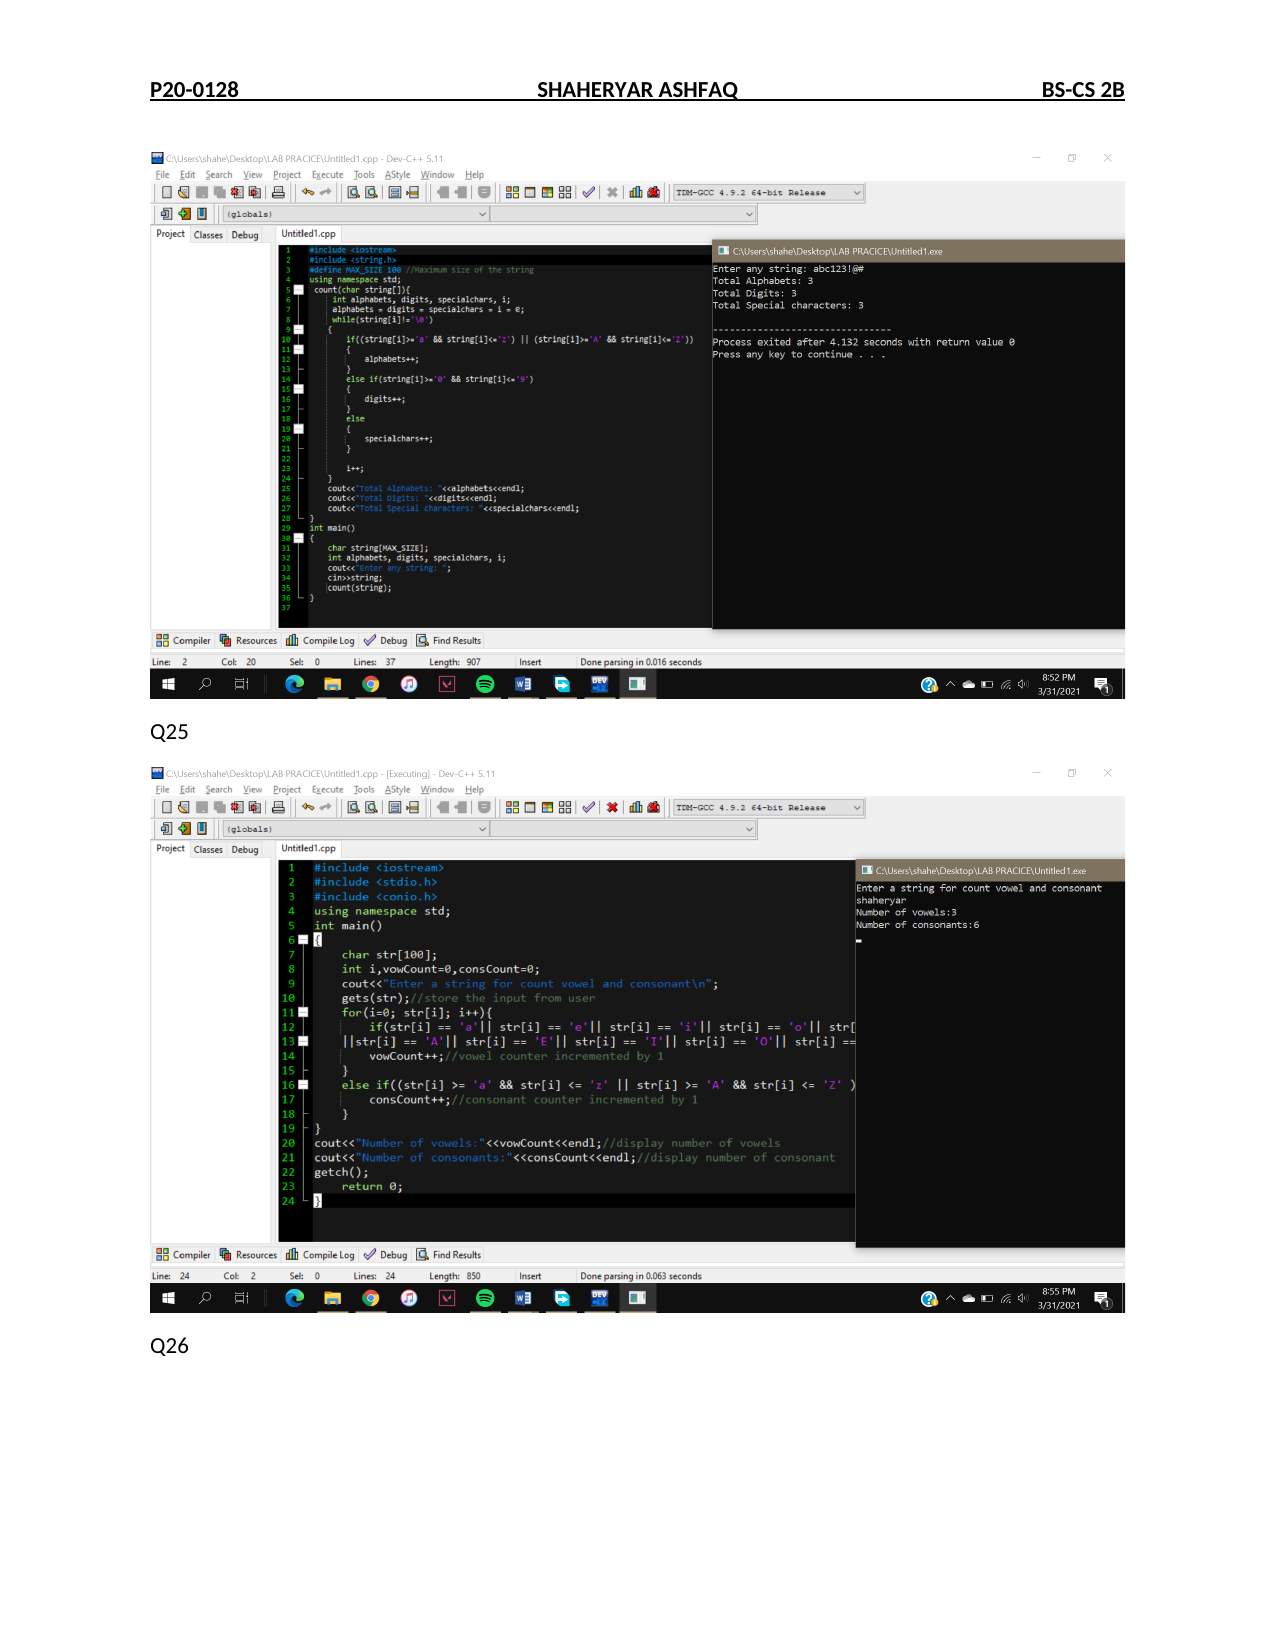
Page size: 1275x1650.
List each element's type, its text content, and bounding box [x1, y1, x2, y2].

picture [150, 764, 1125, 1313]
text Q25 [150, 717, 1125, 745]
text Q26 [150, 1331, 1125, 1359]
picture [150, 150, 1125, 699]
